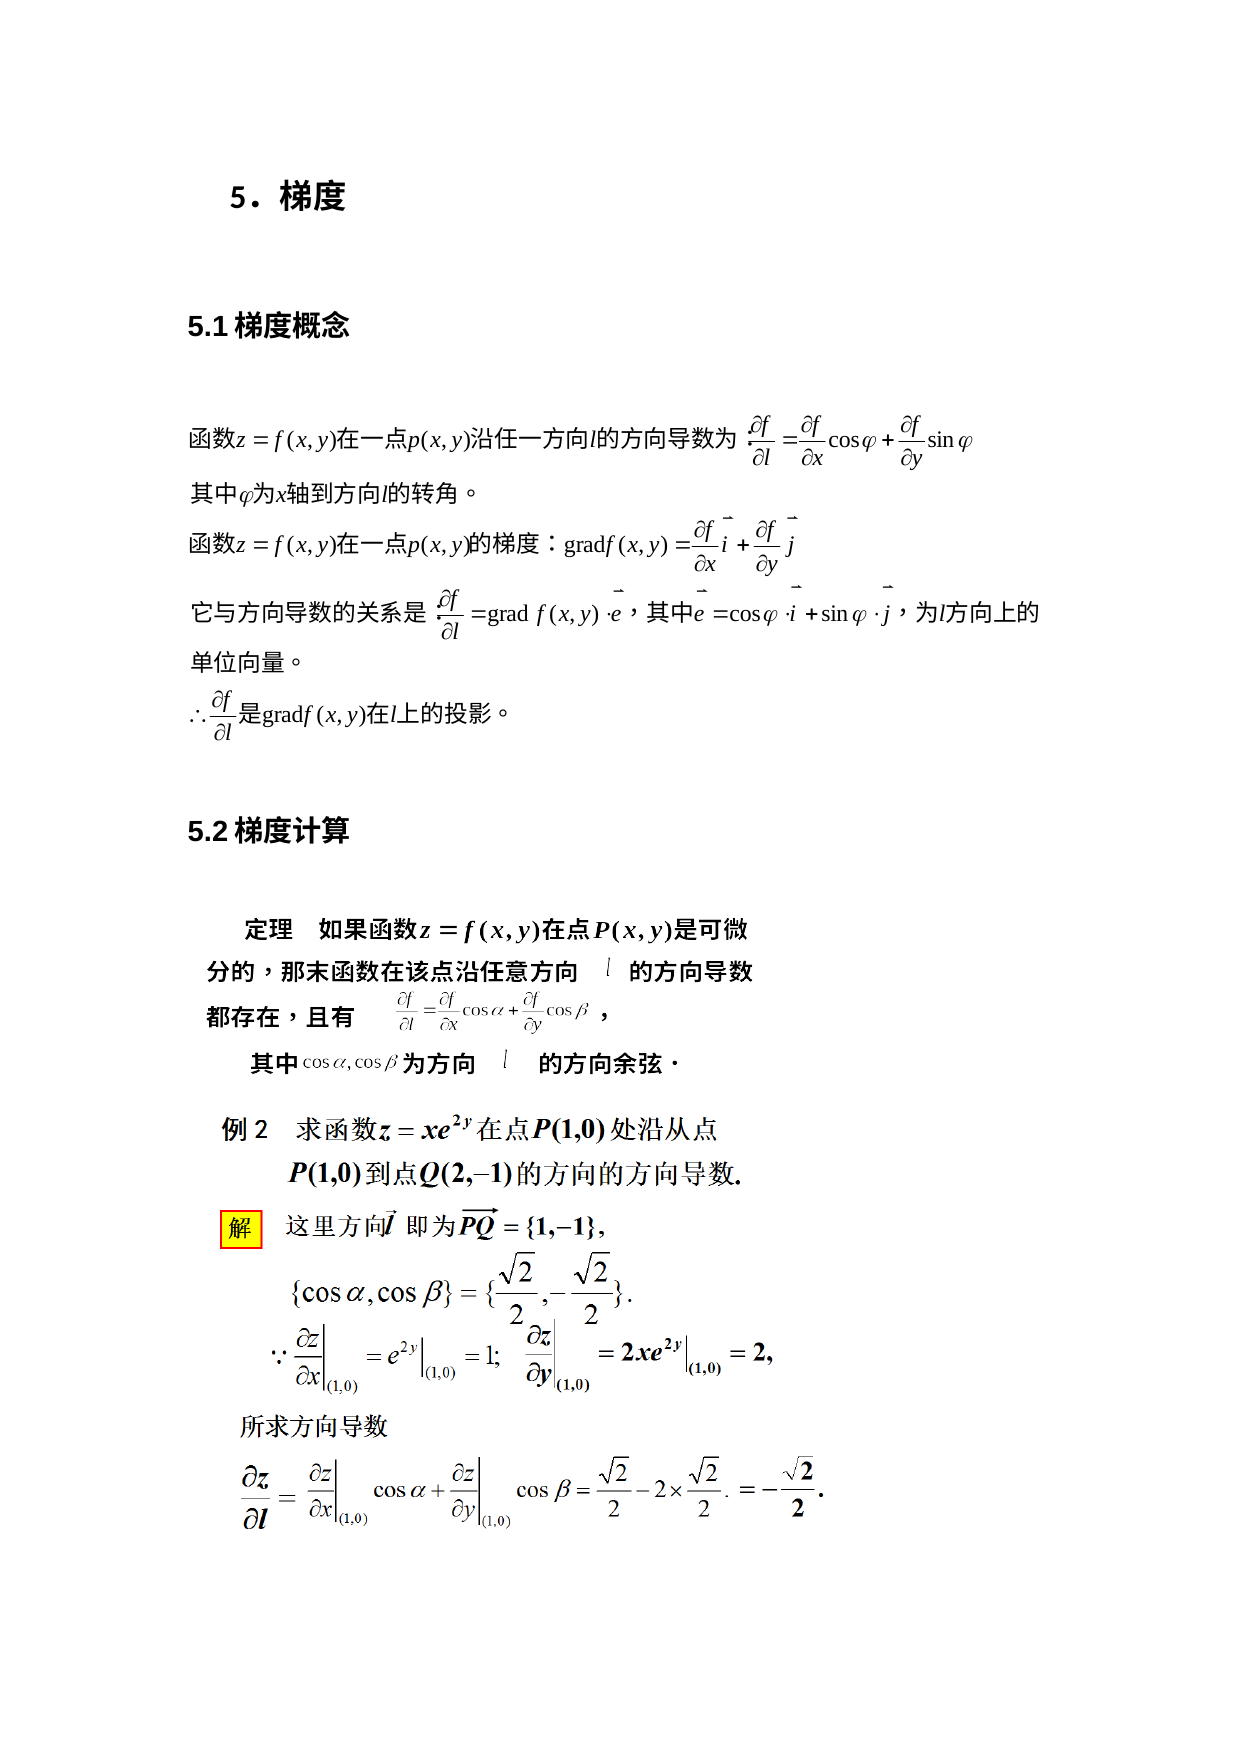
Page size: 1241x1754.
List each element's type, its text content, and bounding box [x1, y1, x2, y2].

subtitle 梯度 [187, 162, 1053, 227]
subtitle 5.2梯度计算 [187, 796, 1053, 861]
subtitle 5.1梯度概念 [187, 291, 1053, 356]
picture [187, 1109, 833, 1532]
